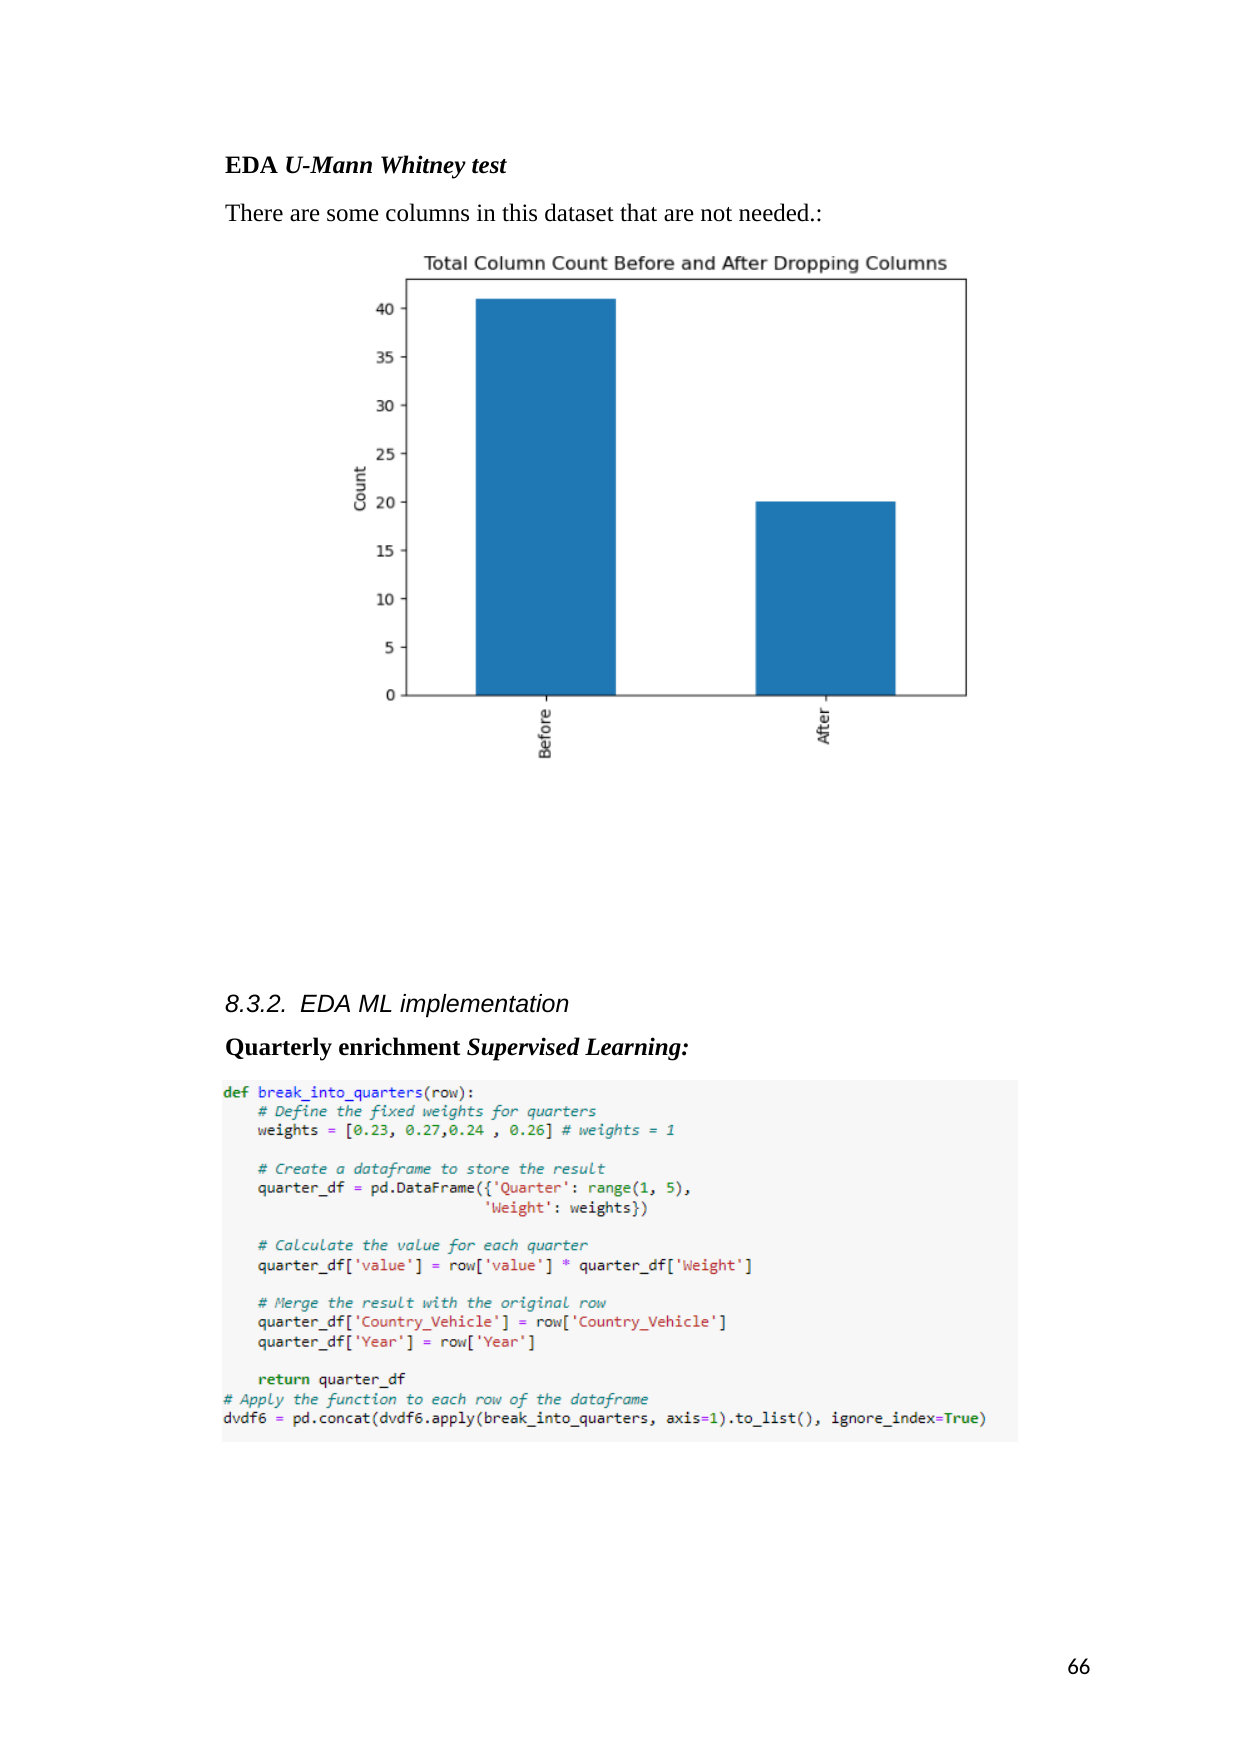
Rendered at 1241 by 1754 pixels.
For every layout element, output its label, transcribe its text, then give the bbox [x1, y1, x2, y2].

picture [333, 245, 982, 772]
text There are some columns in this dataset that are not needed.: [225, 198, 1090, 226]
subtitle EDA ML implementation [225, 989, 1090, 1018]
text EDA U-Mann Whitney test [225, 150, 1090, 179]
text Quarterly enrichment Supervised Learning: [225, 1032, 1090, 1061]
picture [222, 1080, 1019, 1442]
